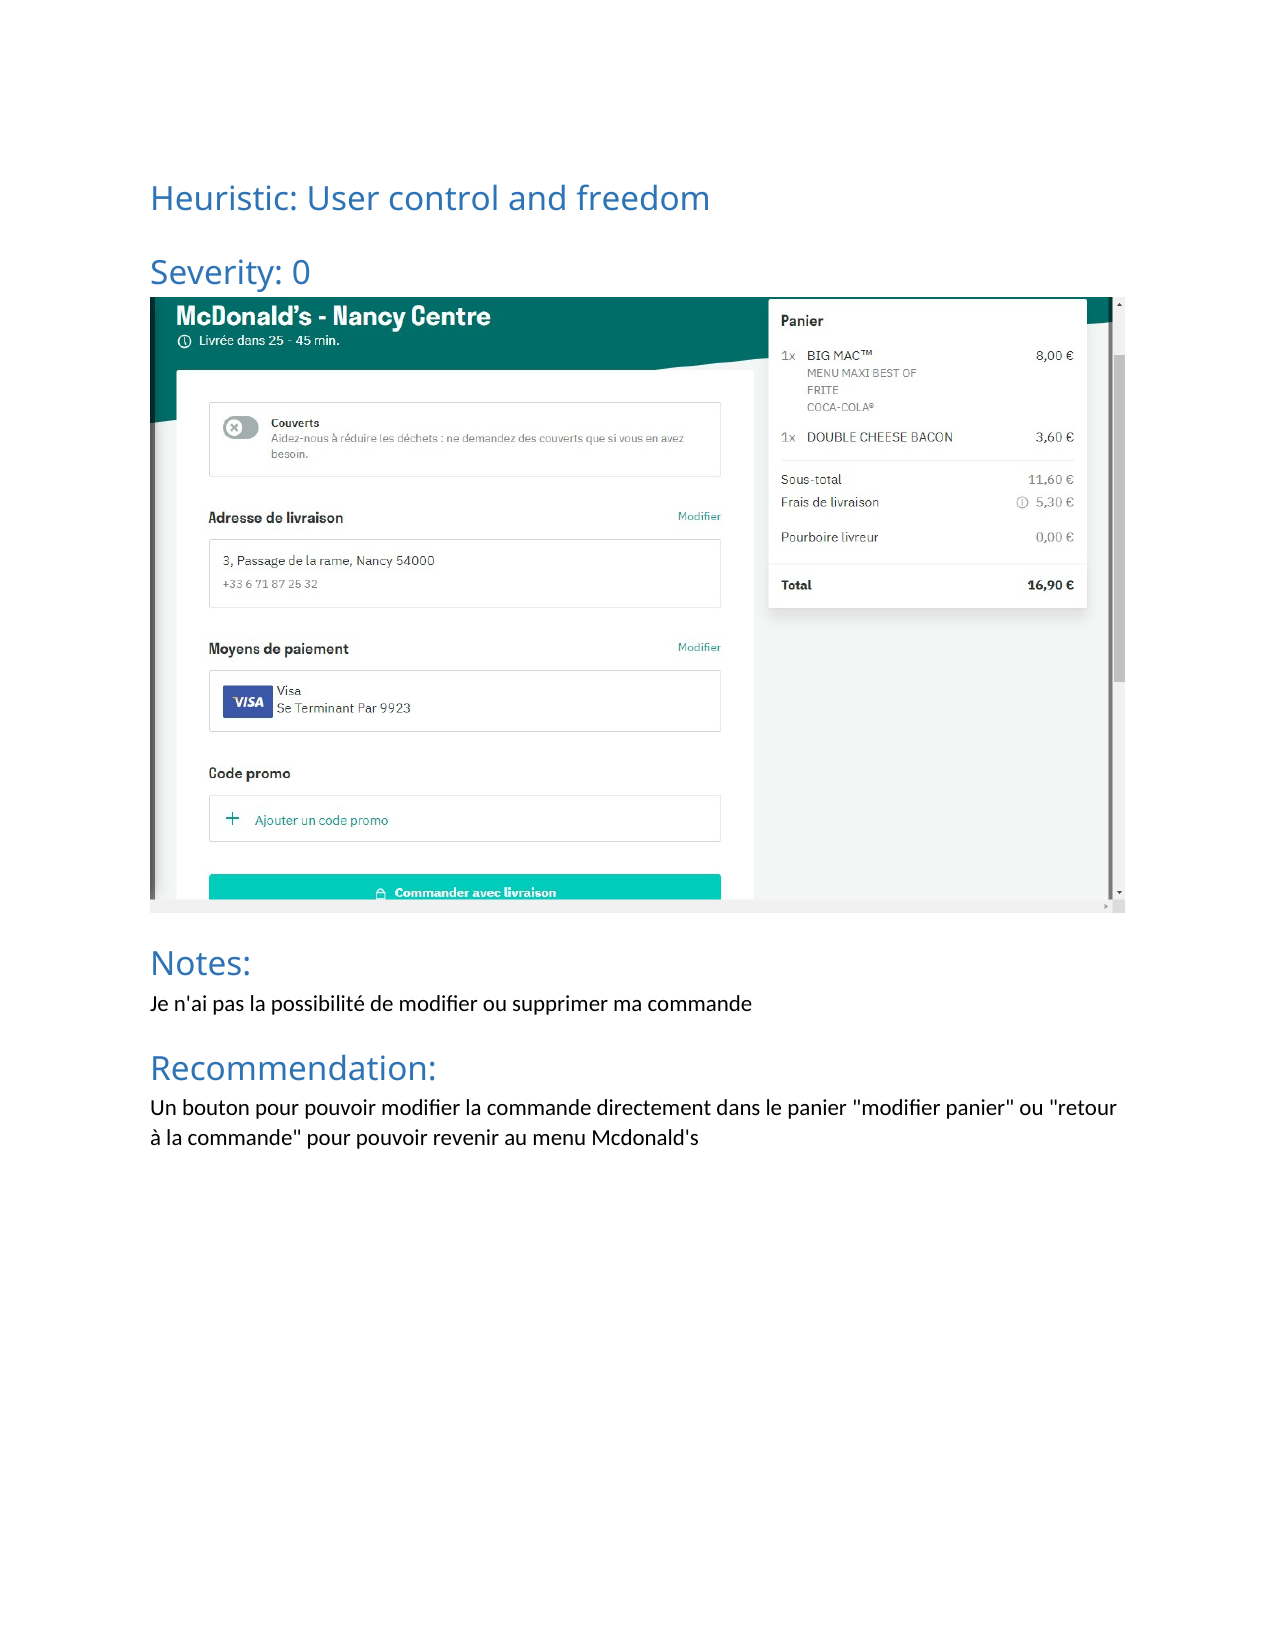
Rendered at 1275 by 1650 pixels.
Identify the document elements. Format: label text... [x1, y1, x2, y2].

picture [150, 297, 1125, 913]
subtitle Heuristic: User control and freedom [150, 175, 1125, 220]
subtitle Severity: 0 [150, 249, 1125, 294]
subtitle Recommendation: [150, 1044, 1125, 1090]
subtitle Notes: [150, 940, 1125, 986]
text Un bouton pour pouvoir modifier la commande directement dans le panier "modifier panier" ou "retour à la commande" pour pouvoir revenir au menu Mcdonald's [150, 1093, 1125, 1151]
text Je n'ai pas la possibilité de modifier ou supprimer ma commande [150, 989, 1125, 1017]
